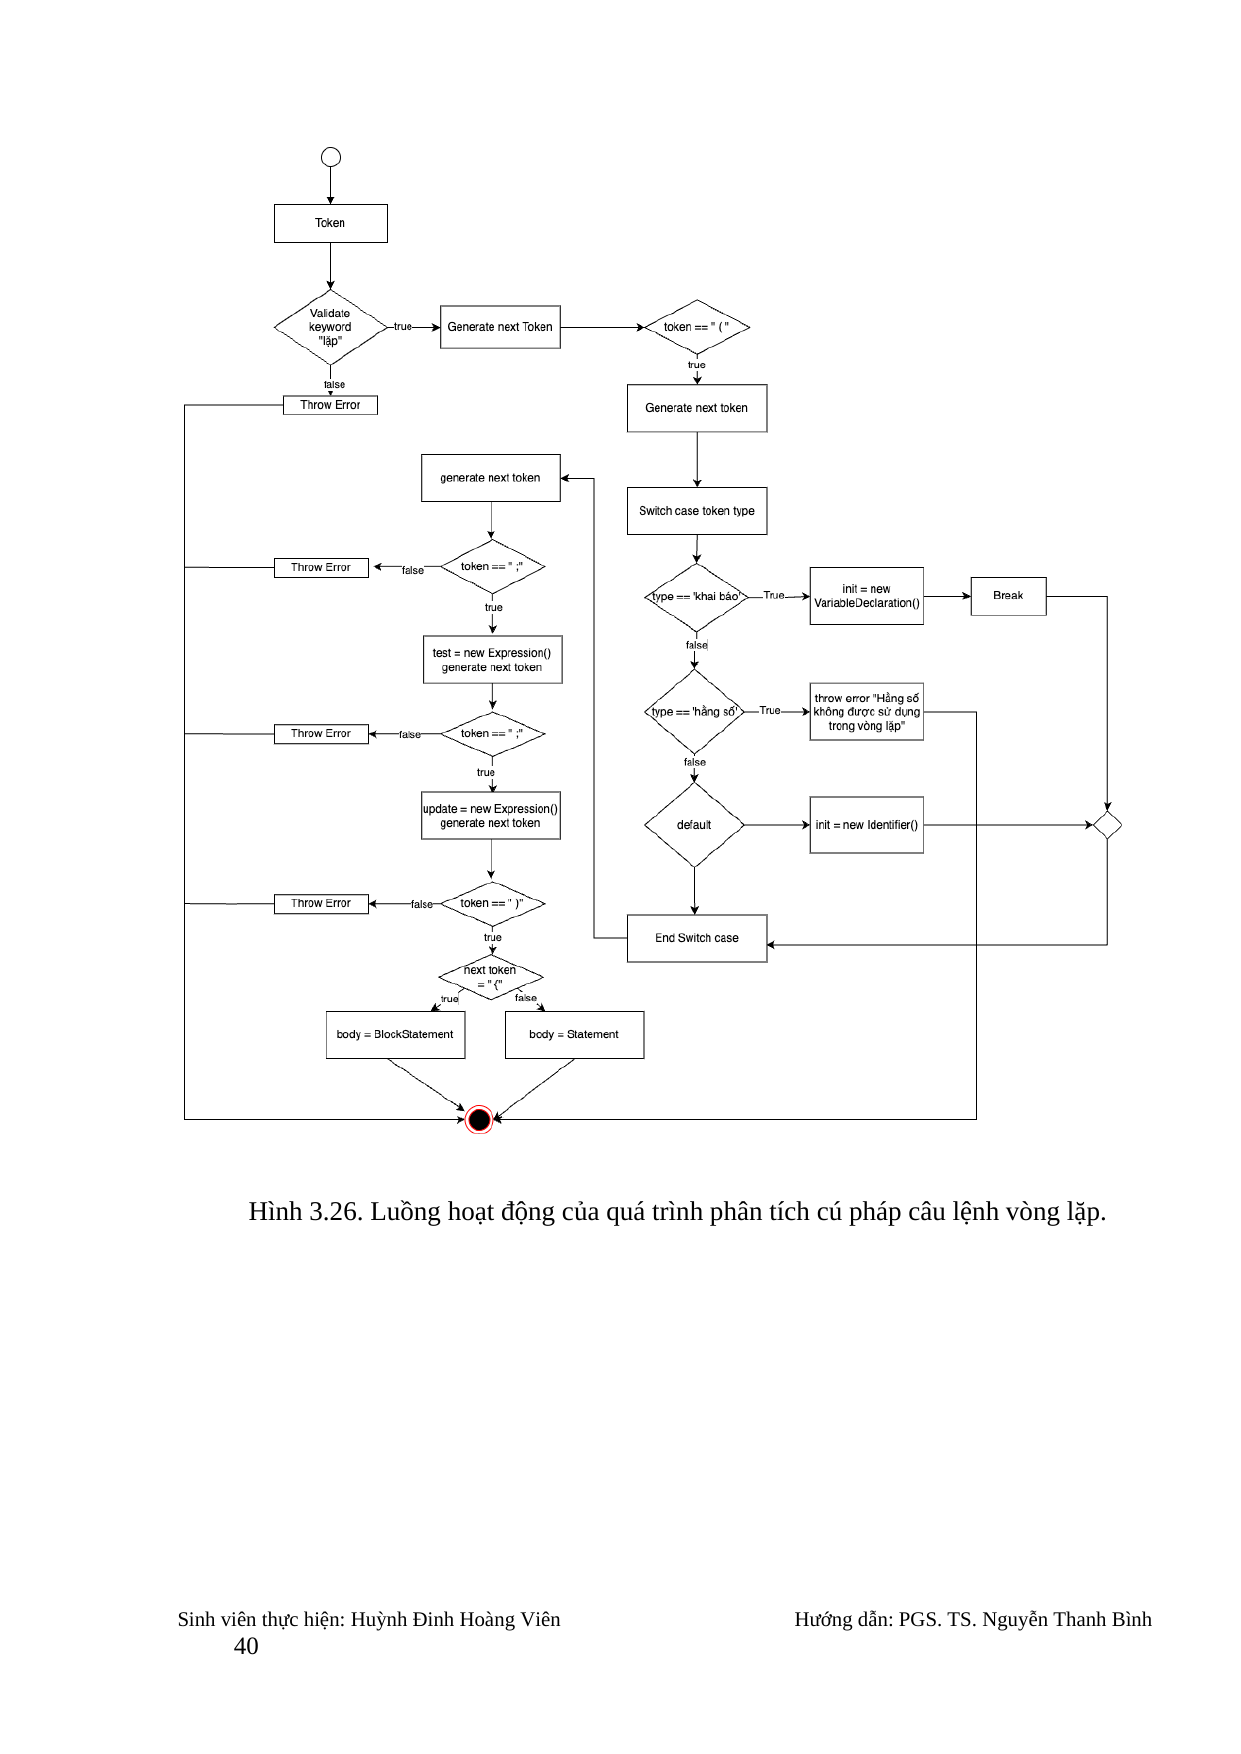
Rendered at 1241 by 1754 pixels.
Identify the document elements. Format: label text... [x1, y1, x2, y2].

text Hình 3.26. Luồng hoạt động của quá trình phân tích cú pháp câu lệnh vòng lặp. [177, 1195, 1122, 1227]
picture [177, 147, 1122, 1134]
